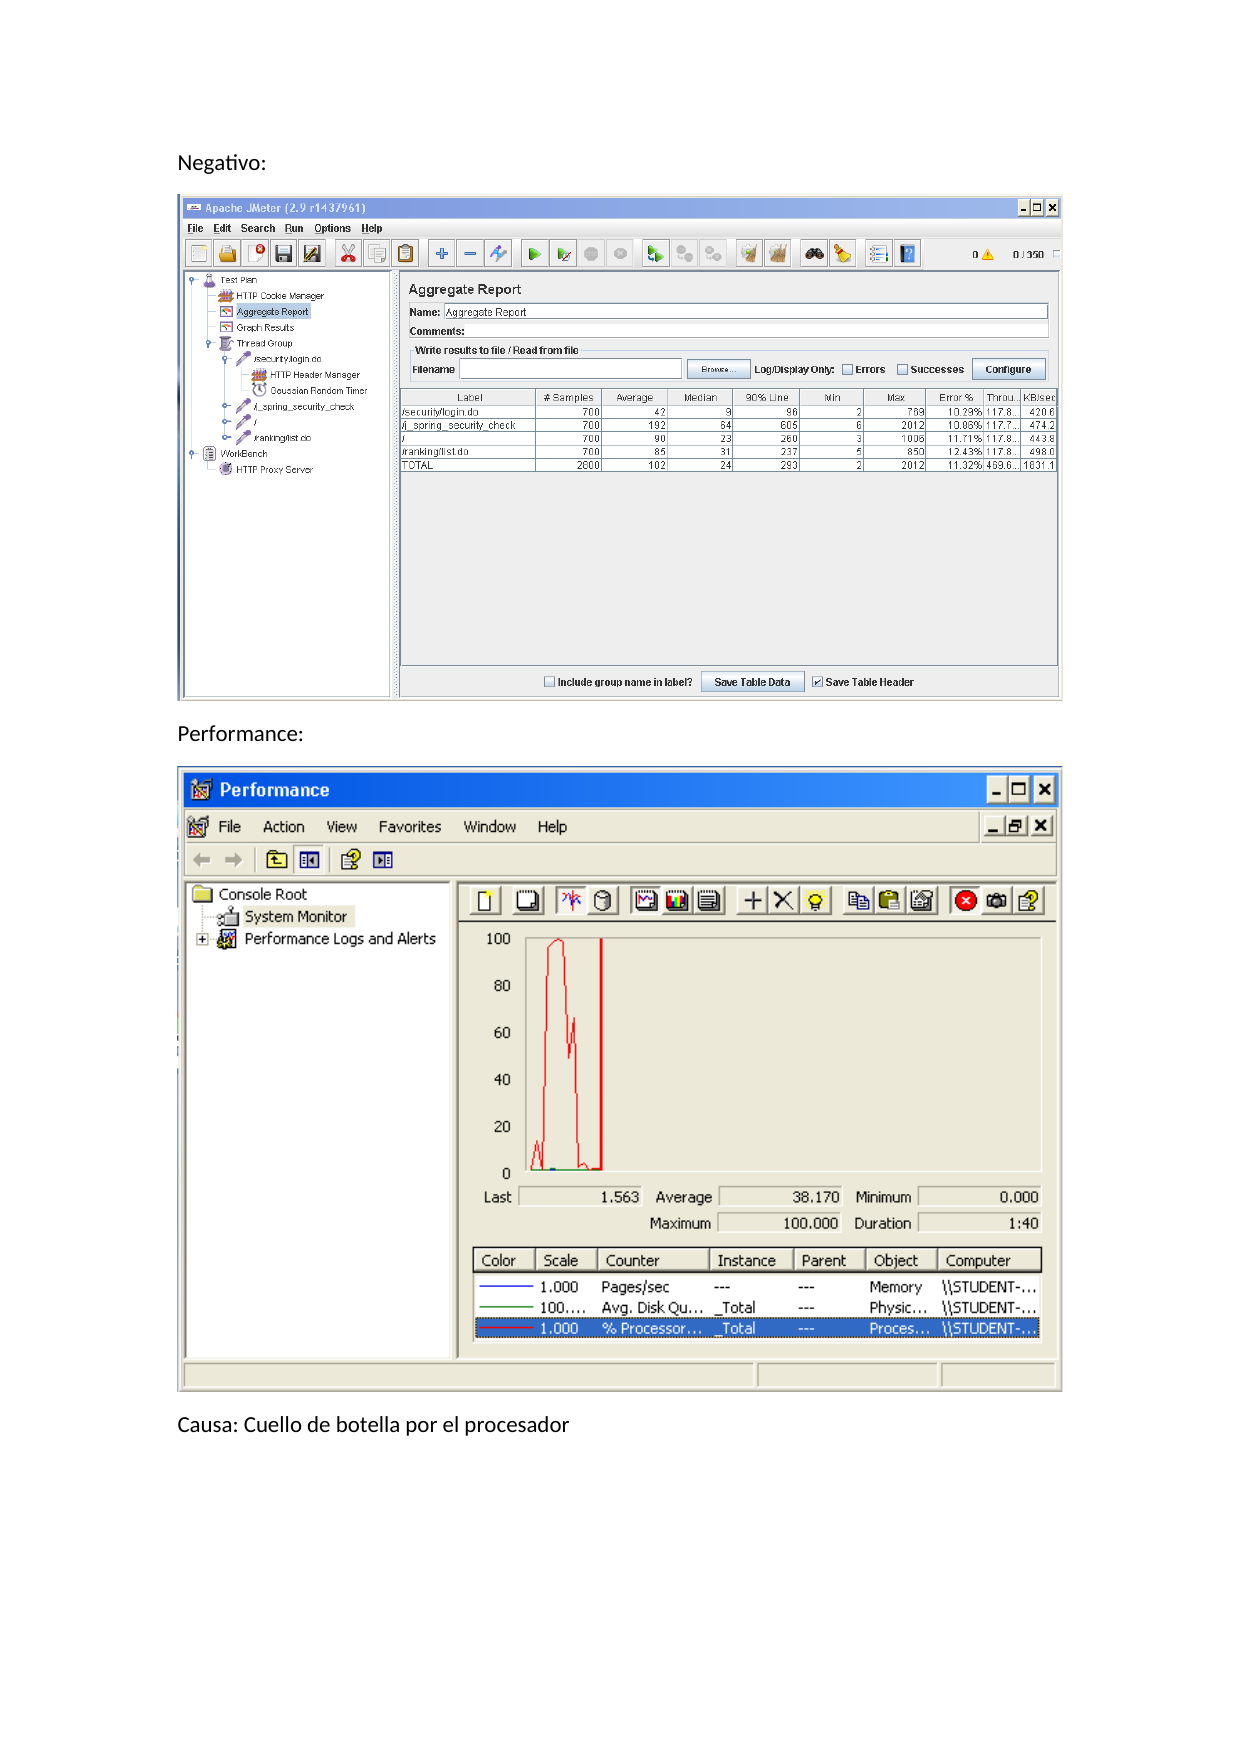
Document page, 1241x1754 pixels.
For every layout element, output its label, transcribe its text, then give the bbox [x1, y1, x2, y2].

text Performance: [177, 719, 1063, 748]
text Causa: Cuello de botella por el procesador [177, 1410, 1063, 1438]
picture [177, 194, 1063, 701]
picture [177, 766, 1063, 1392]
text Negativo: [177, 148, 1063, 176]
